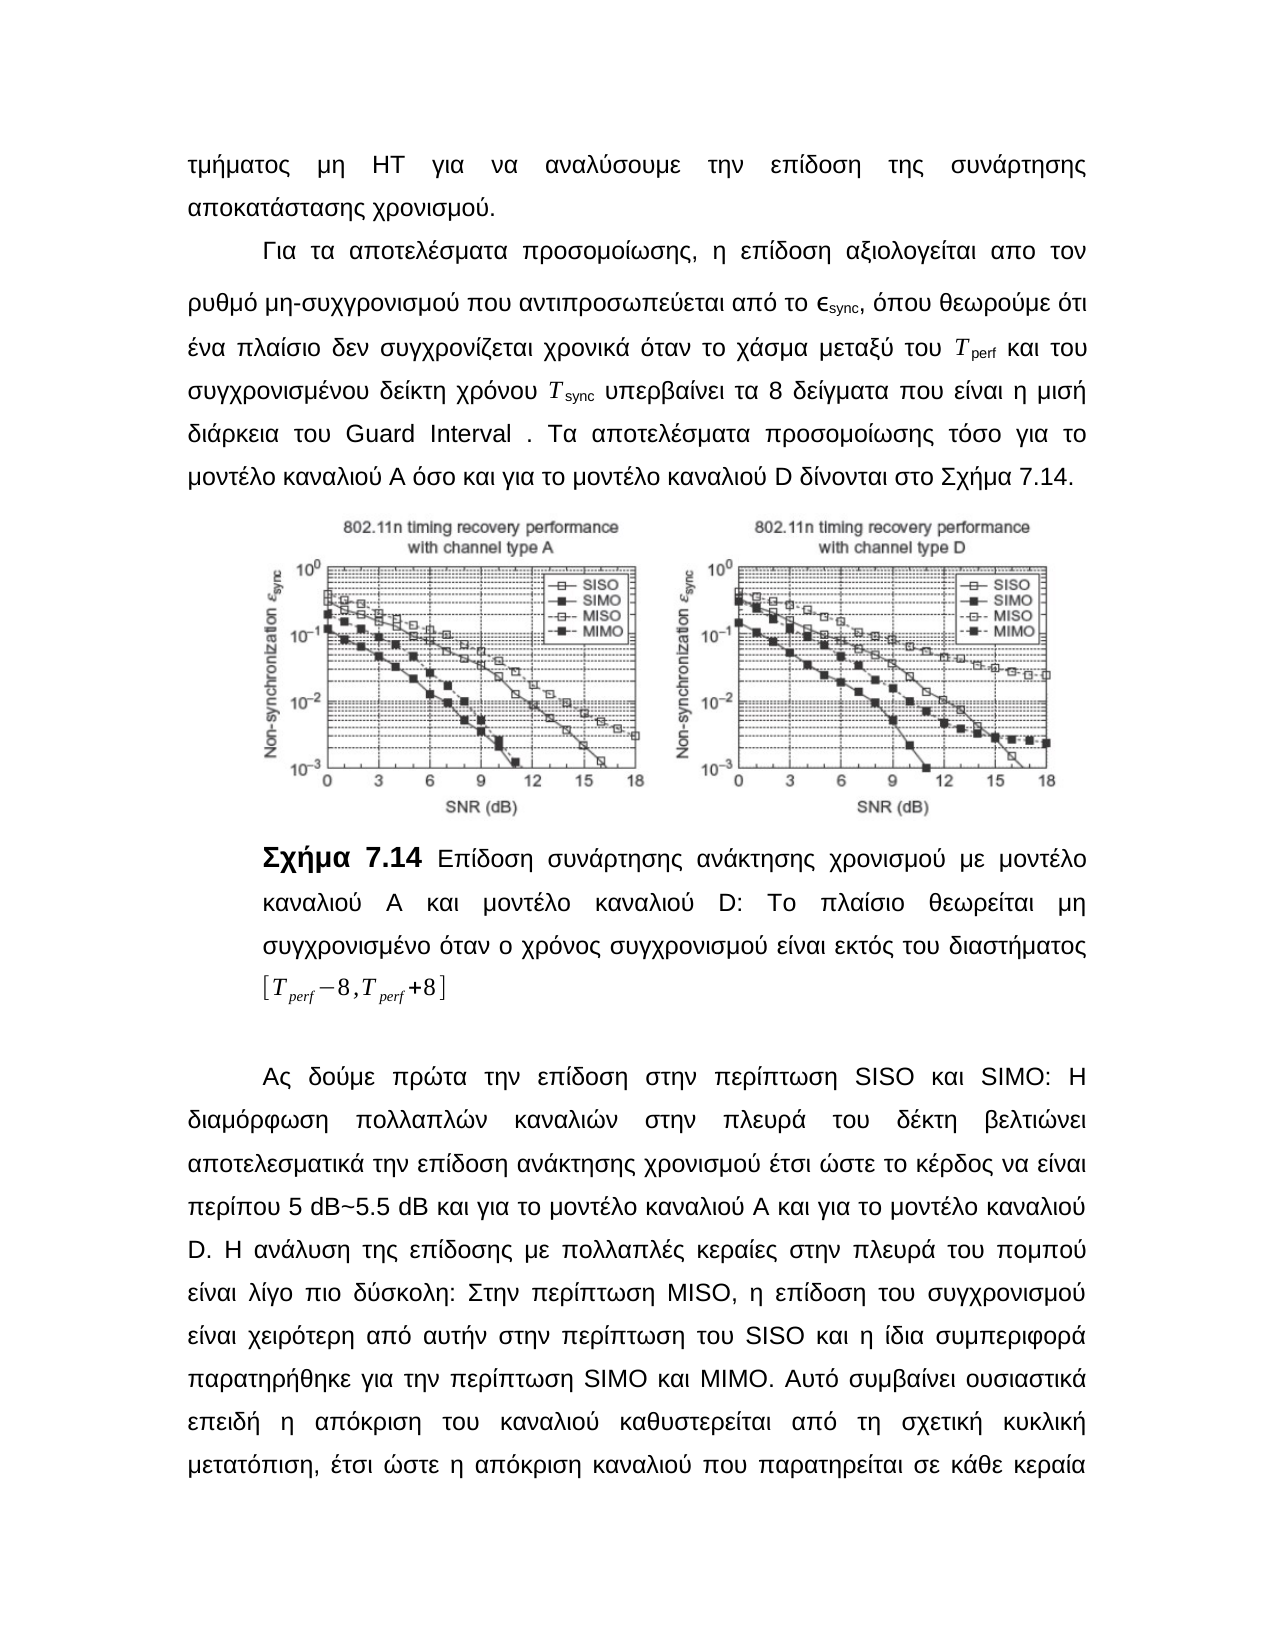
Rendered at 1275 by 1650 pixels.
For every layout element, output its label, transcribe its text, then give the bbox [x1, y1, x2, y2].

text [187, 150, 1087, 222]
picture [262, 505, 1140, 827]
text Για τα αποτελέσματα προσομοίωσης, η επίδοση αξιολογείται απο τον ρυθμό μη-συχγρονισμού που αντιπροσωπεύεται από το ϵsync, όπου θεωρούμε ότι ένα πλαίσιο δεν συγχρονίζεται χρονικά όταν το χάσμα μεταξύ του perf και του συγχρονισμένου δείκτη χρόνου sync υπερβαίνει τα 8 δείγματα που είναι η μισή διάρκεια του Guard Interval . Τα αποτελέσματα προσομοίωσης τόσο για το μοντέλο καναλιού Α όσο και για το μοντέλο καναλιού D δίνονται στο Σχήμα 7.14. [187, 236, 1087, 491]
text Σχήμα 7.14 Επίδοση συνάρτησης ανάκτησης χρονισμού με μοντέλο καναλιού Α και μοντέλο καναλιού D: Το πλαίσιο θεωρείται μη συγχρονισμένο όταν ο χρόνος συγχρονισμού είναι εκτός του διαστήματος [262, 840, 1087, 1005]
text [187, 1062, 1087, 1479]
